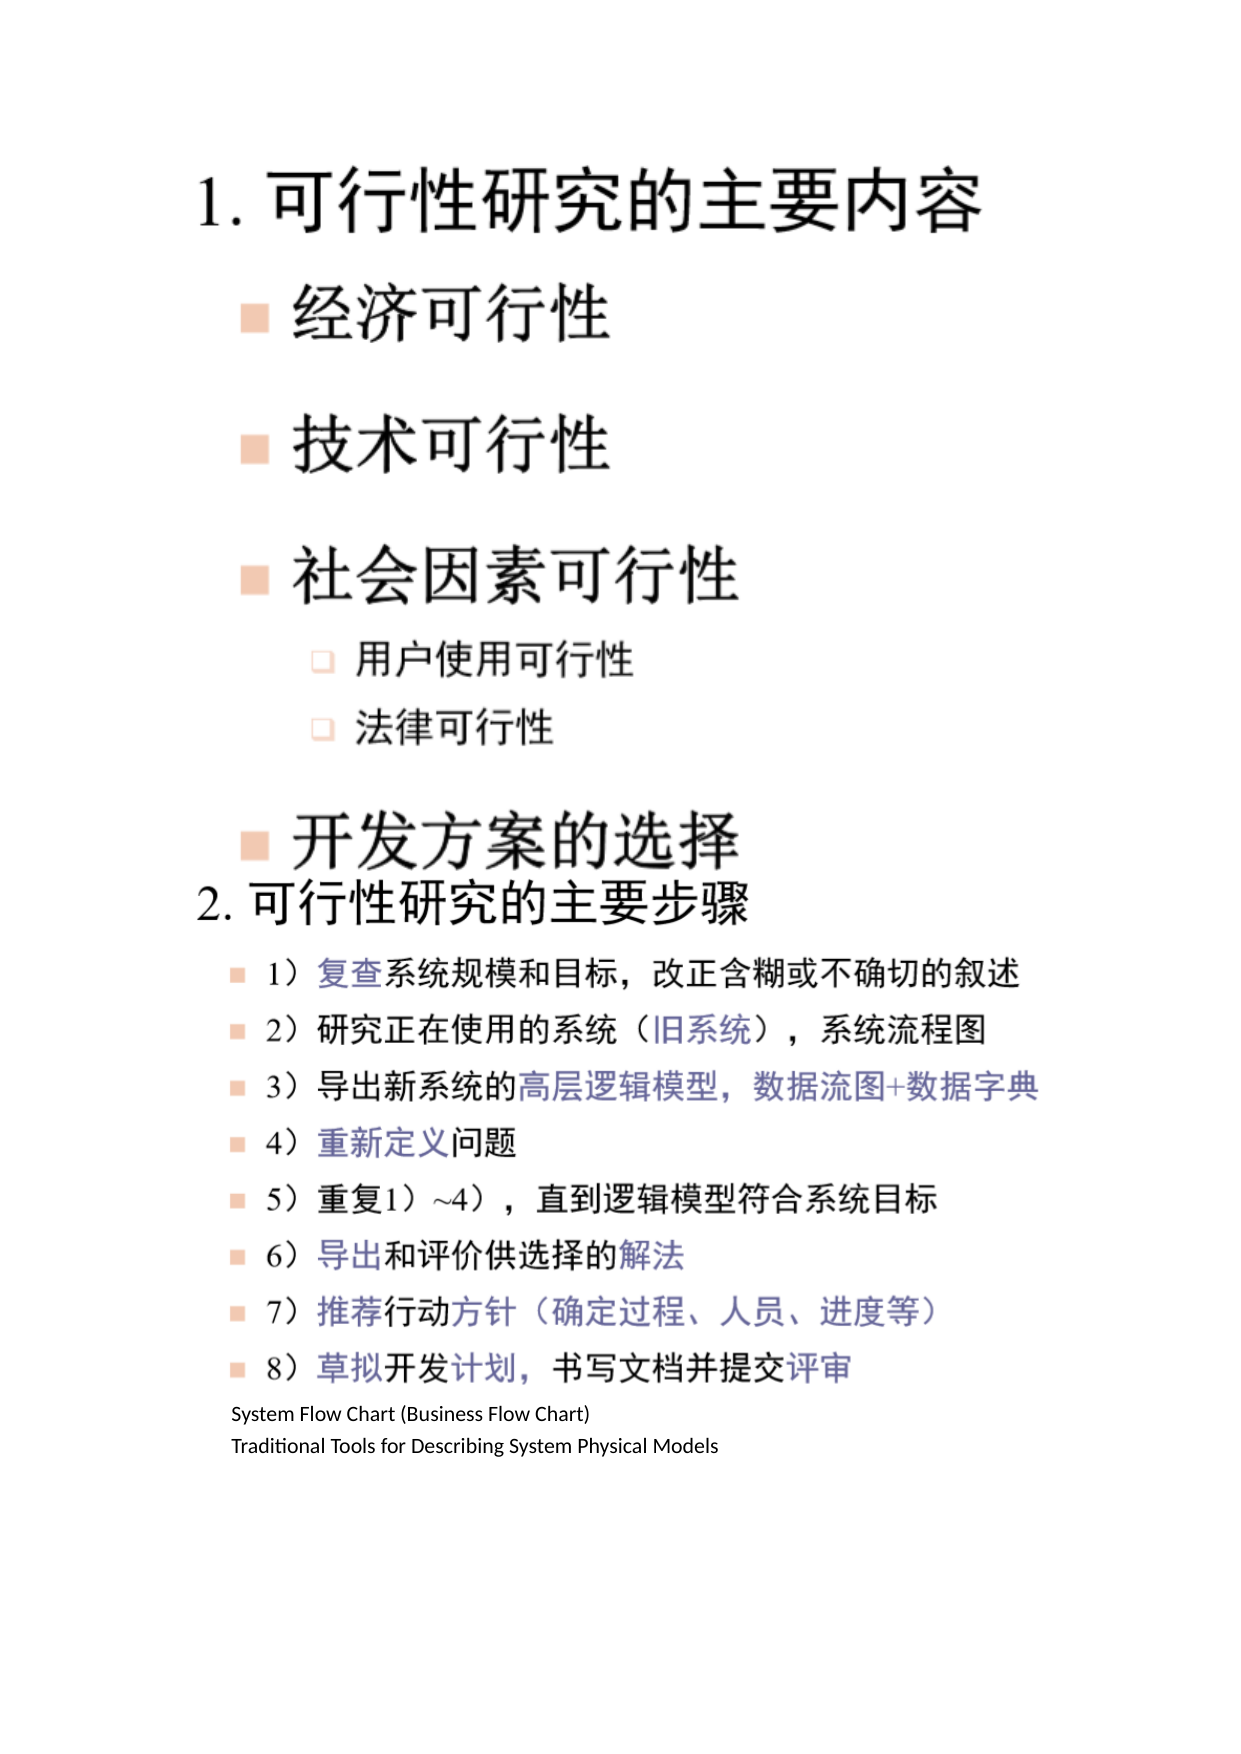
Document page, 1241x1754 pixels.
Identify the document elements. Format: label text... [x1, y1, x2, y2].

text System Flow Chart (Business Flow Chart) [187, 1397, 1053, 1429]
text Traditional Tools for Describing System Physical Models [187, 1429, 1053, 1462]
picture [187, 162, 1053, 1389]
